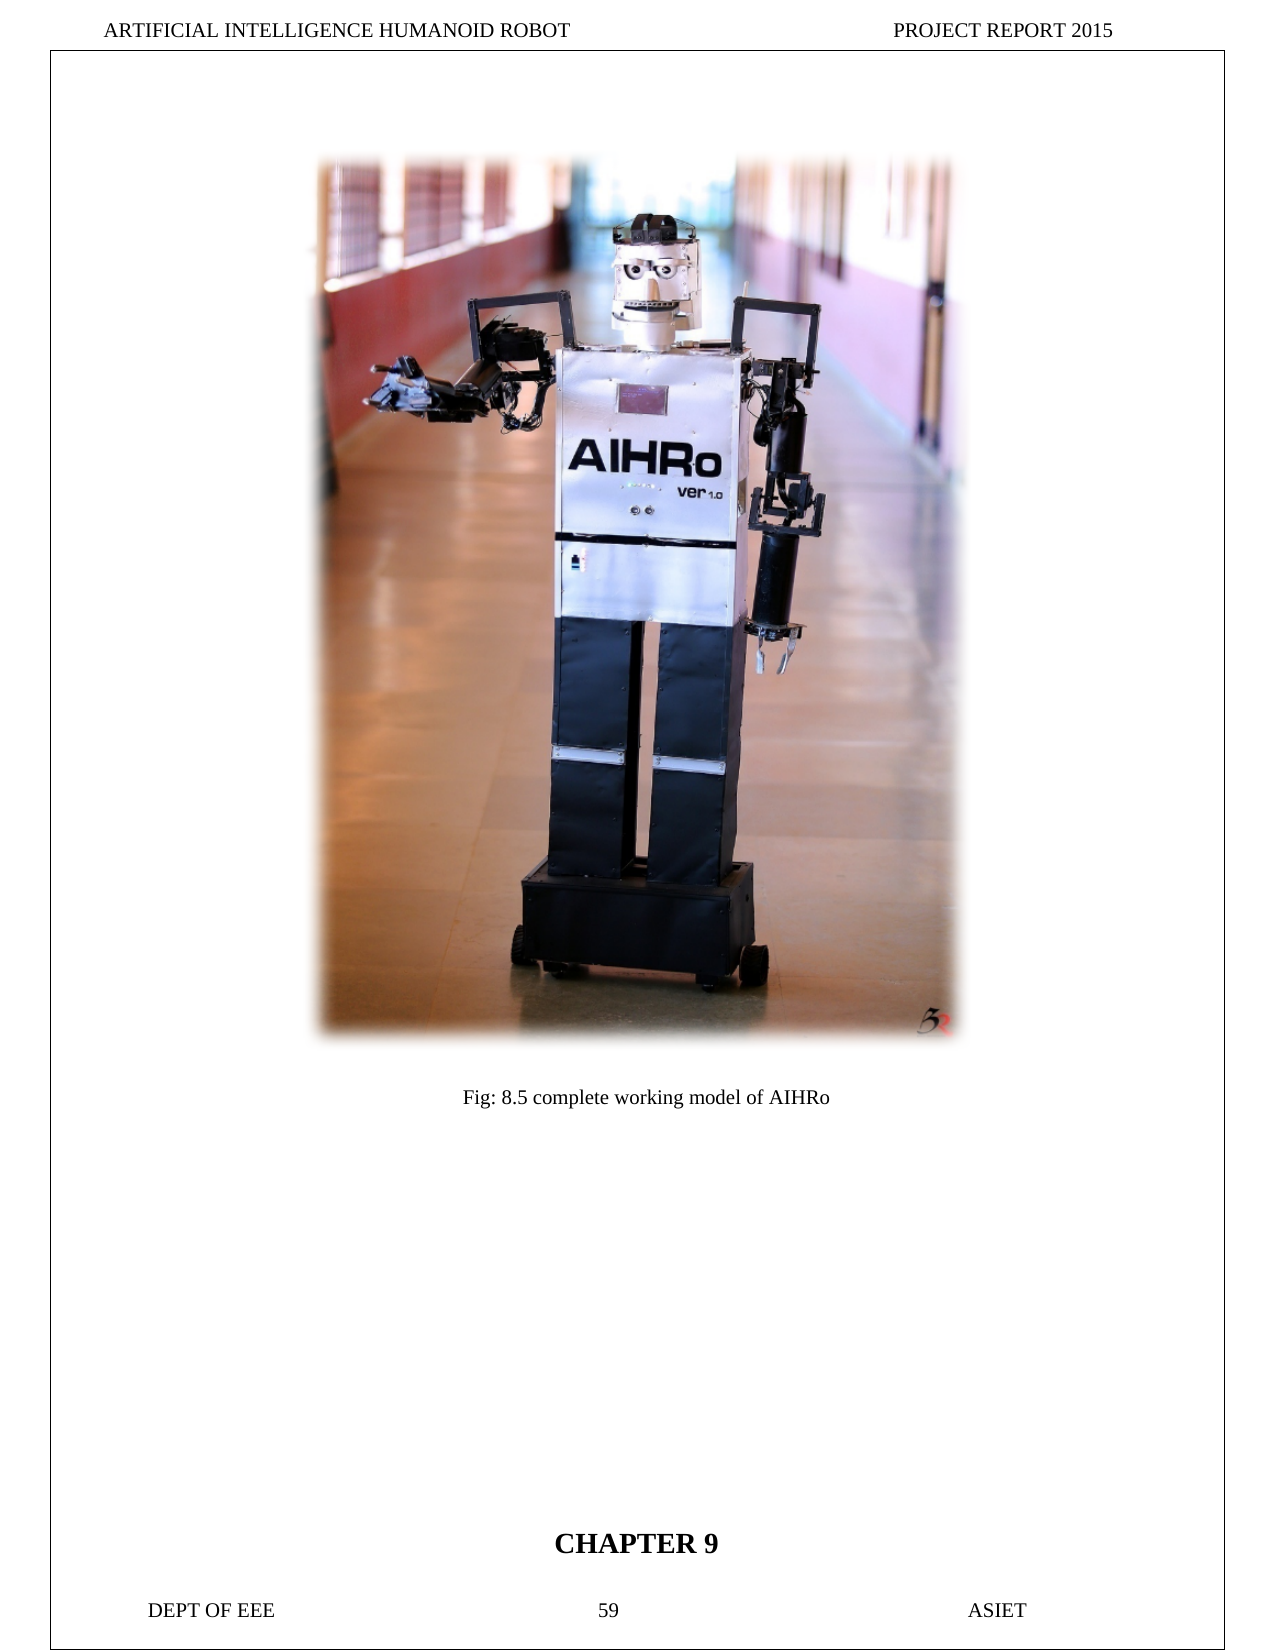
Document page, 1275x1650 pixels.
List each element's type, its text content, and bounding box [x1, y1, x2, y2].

text CHAPTER 9 [148, 1526, 1125, 1560]
text Fig: 8.5 complete working model of AIHRo [148, 1085, 1125, 1109]
picture [332, 178, 943, 1022]
